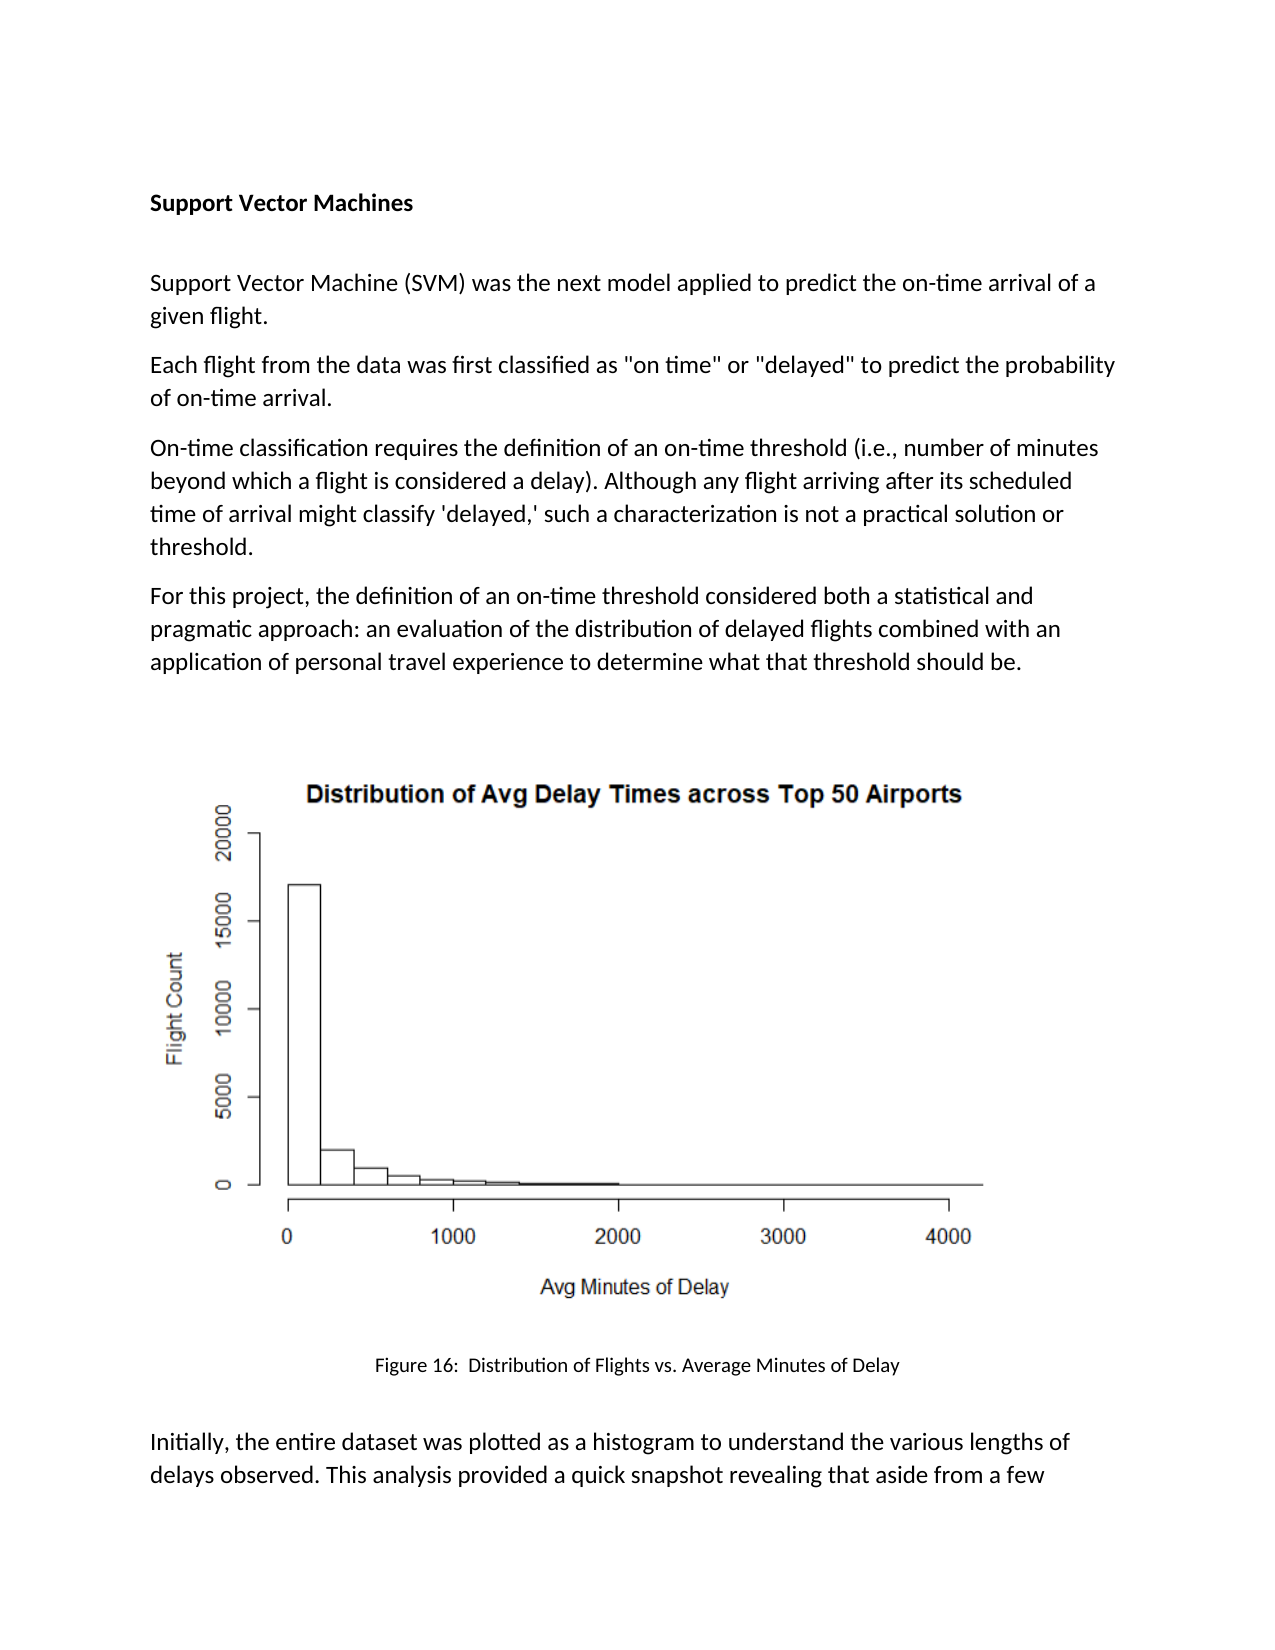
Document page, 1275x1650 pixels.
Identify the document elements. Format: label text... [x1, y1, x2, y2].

picture [150, 745, 1011, 1333]
text On-time classification requires the definition of an on-time threshold (i.e., number of minutes beyond which a flight is considered a delay). Although any flight arriving after its scheduled time of arrival might classify 'delayed,' such a characterization is not a practical solution or threshold. [150, 432, 1125, 561]
text Support Vector Machine (SVM) was the next model applied to predict the on-time arrival of a given flight. [150, 267, 1125, 330]
text For this project, the definition of an on-time threshold considered both a statistical and pragmatic approach: an evaluation of the distribution of delayed flights combined with an application of personal travel experience to determine what that threshold should be. [150, 580, 1125, 677]
subtitle Support Vector Machines [150, 187, 1125, 218]
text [150, 1426, 1125, 1489]
text Each flight from the data was first classified as "on time" or "delayed" to predict the probability of on-time arrival. [150, 349, 1125, 413]
subtitle Figure 16: Distribution of Flights vs. Average Minutes of Delay [150, 1352, 1125, 1377]
